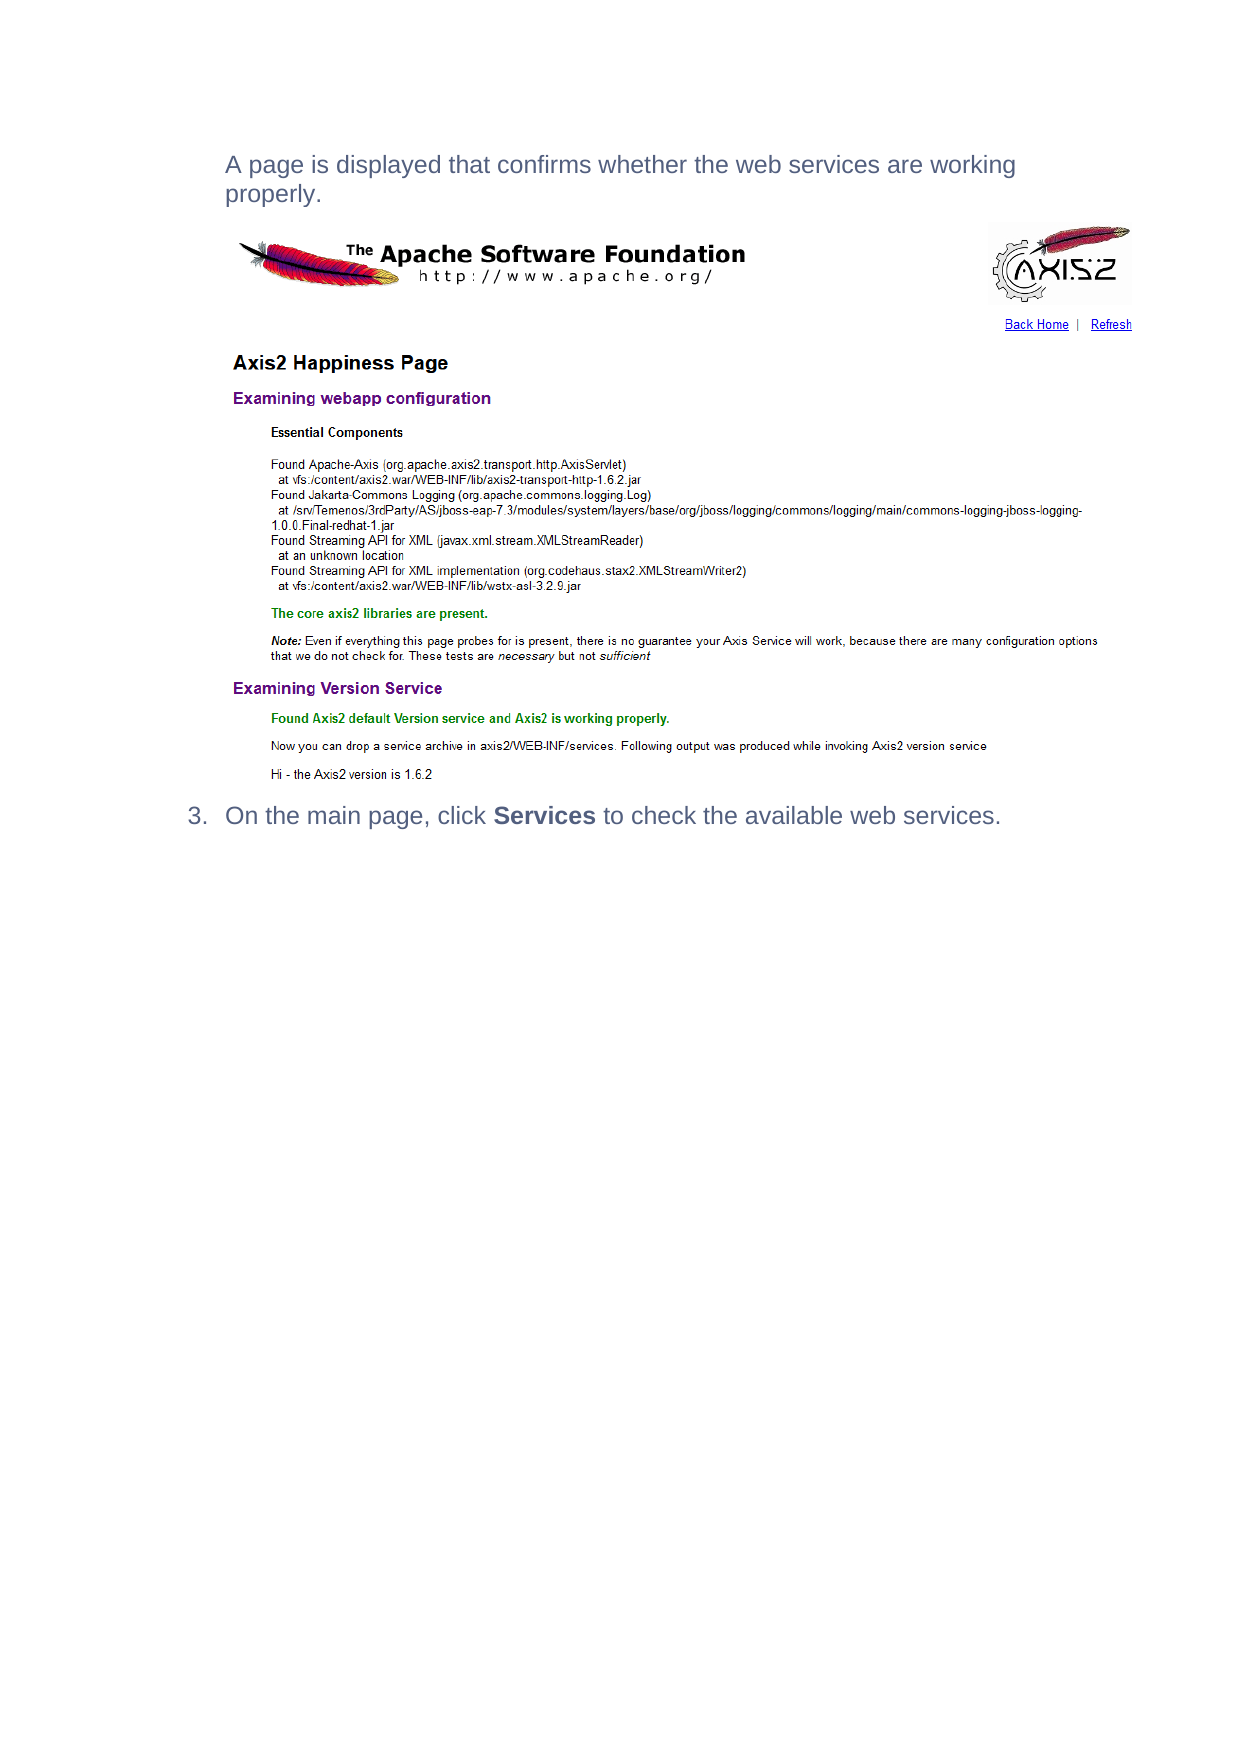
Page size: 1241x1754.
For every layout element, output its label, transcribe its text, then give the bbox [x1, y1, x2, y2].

list On the main page, click Services to check the available web services. [187, 801, 1090, 830]
picture [225, 207, 1166, 785]
text A page is displayed that confirms whether the web services are working properly. [225, 150, 1090, 207]
